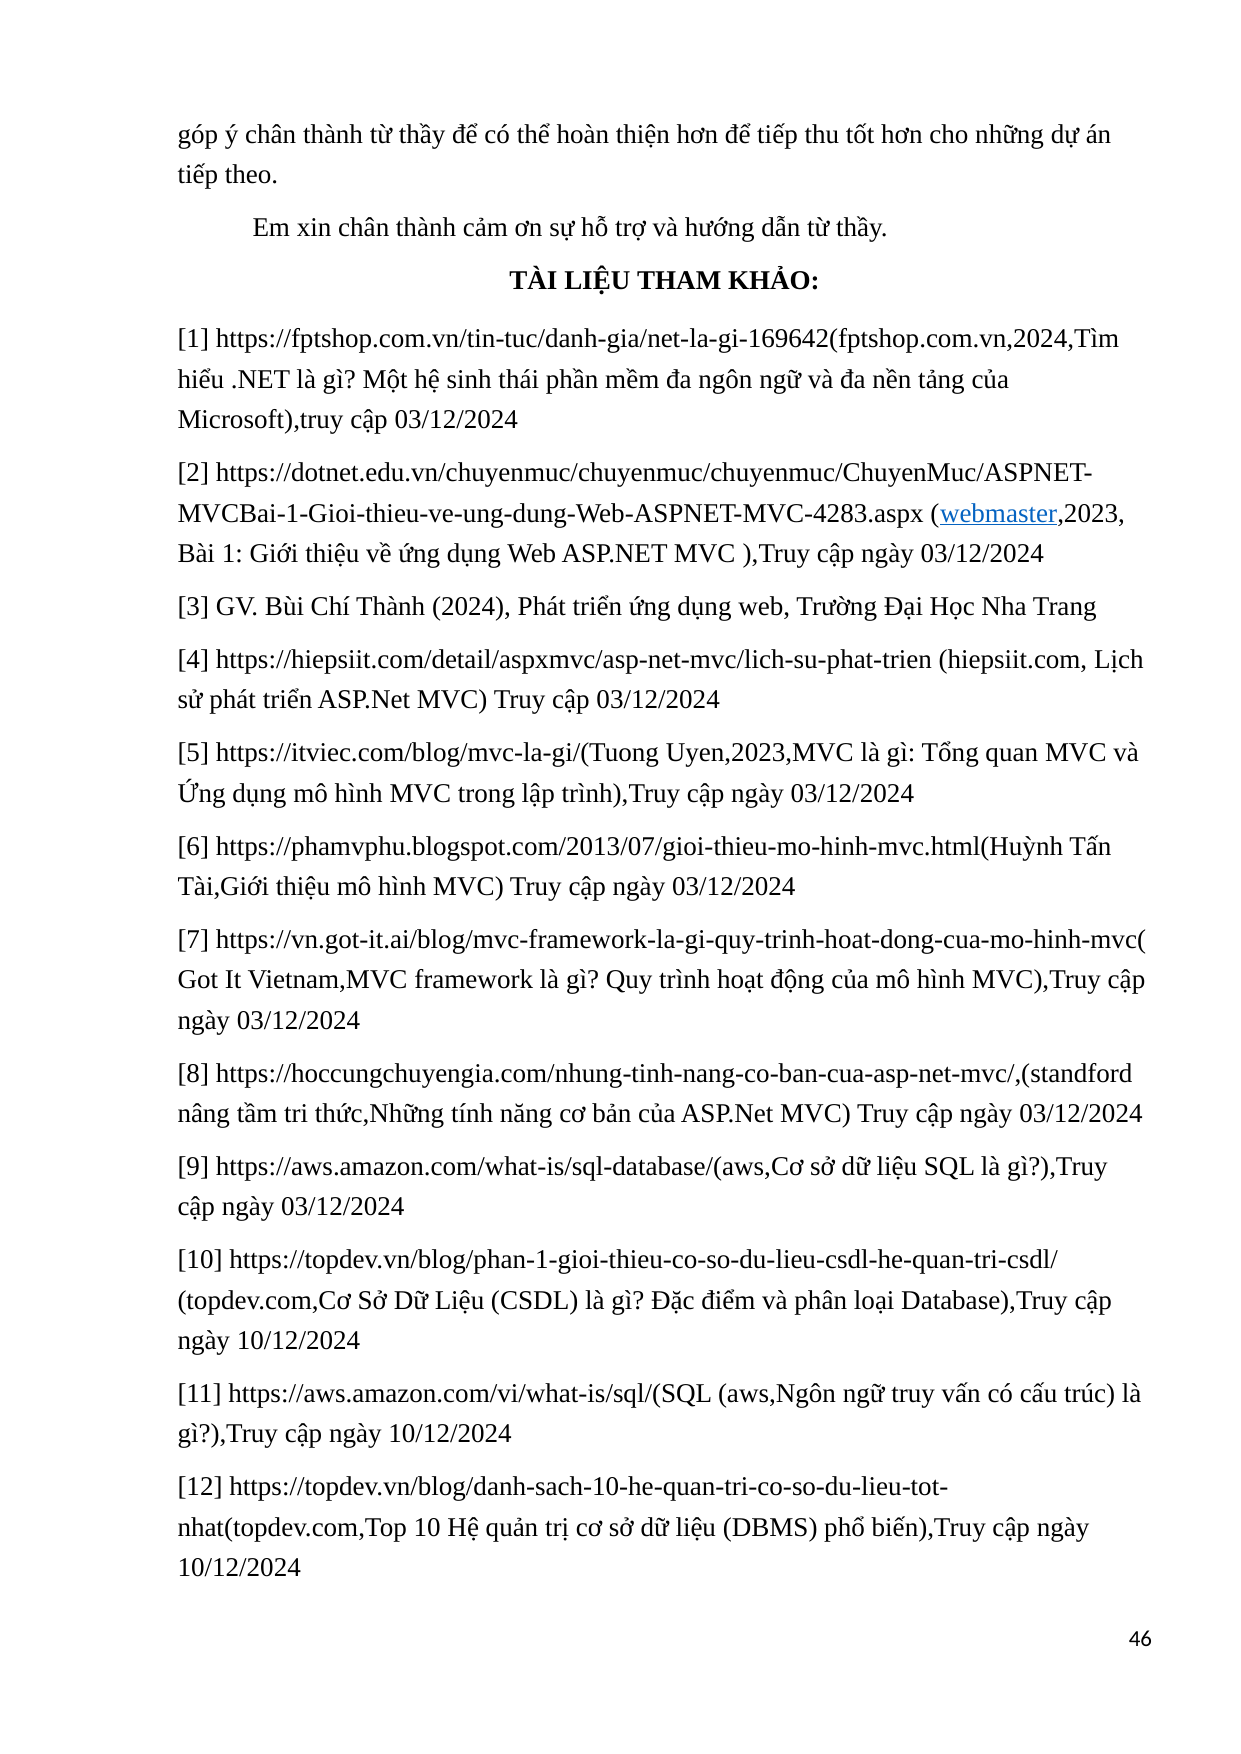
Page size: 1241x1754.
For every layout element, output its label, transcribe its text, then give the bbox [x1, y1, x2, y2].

text [6] https://phamvphu.blogspot.com/2013/07/gioi-thieu-mo-hinh-mvc.html(Huỳnh Tấn Tài,Giới thiệu mô hình MVC) Truy cập ngày 03/12/2024 [177, 830, 1152, 901]
text Em xin chân thành cảm ơn sự hỗ trợ và hướng dẫn từ thầy. [177, 211, 1152, 243]
text [7] https://vn.got-it.ai/blog/mvc-framework-la-gi-quy-trinh-hoat-dong-cua-mo-hinh-mvc( Got It Vietnam,MVC framework là gì? Quy trình hoạt động của mô hình MVC),Truy cập ngày 03/12/2024 [177, 923, 1152, 1035]
text [10] https://topdev.vn/blog/phan-1-gioi-thieu-co-so-du-lieu-csdl-he-quan-tri-csdl/(topdev.com,Cơ Sở Dữ Liệu (CSDL) là gì? Đặc điểm và phân loại Database),Truy cập ngày 10/12/2024 [177, 1243, 1152, 1355]
text [3] GV. Bùi Chí Thành (2024), Phát triển ứng dụng web, Trường Đại Học Nha Trang [177, 590, 1152, 621]
text [2] https://dotnet.edu.vn/chuyenmuc/chuyenmuc/chuyenmuc/ChuyenMuc/ASPNET-MVCBai-1-Gioi-thieu-ve-ung-dung-Web-ASPNET-MVC-4283.aspx (webmaster,2023, Bài 1: Giới thiệu về ứng dụng Web ASP.NET MVC ),Truy cập ngày 03/12/2024 [177, 456, 1152, 568]
text [5] https://itviec.com/blog/mvc-la-gi/(Tuong Uyen,2023,MVC là gì: Tổng quan MVC và Ứng dụng mô hình MVC trong lập trình),Truy cập ngày 03/12/2024 [177, 736, 1152, 808]
text [12] https://topdev.vn/blog/danh-sach-10-he-quan-tri-co-so-du-lieu-tot-nhat(topdev.com,Top 10 Hệ quản trị cơ sở dữ liệu (DBMS) phổ biến),Truy cập ngày 10/12/2024 [177, 1471, 1152, 1582]
text [4] https://hiepsiit.com/detail/aspxmvc/asp-net-mvc/lich-su-phat-trien (hiepsiit.com, Lịch sử phát triển ASP.Net MVC) Truy cập 03/12/2024 [177, 643, 1152, 714]
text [177, 118, 1152, 190]
subtitle TÀI LIỆU THAM KHẢO: [177, 264, 1152, 296]
text [1] https://fptshop.com.vn/tin-tuc/danh-gia/net-la-gi-169642(fptshop.com.vn,2024,Tìm hiểu .NET là gì? Một hệ sinh thái phần mềm đa ngôn ngữ và đa nền tảng của Microsoft),truy cập 03/12/2024 [177, 323, 1152, 434]
text [9] https://aws.amazon.com/what-is/sql-database/(aws,Cơ sở dữ liệu SQL là gì?),Truy cập ngày 03/12/2024 [177, 1150, 1152, 1222]
text [11] https://aws.amazon.com/vi/what-is/sql/(SQL (aws,Ngôn ngữ truy vấn có cấu trúc) là gì?),Truy cập ngày 10/12/2024 [177, 1377, 1152, 1449]
text [8] https://hoccungchuyengia.com/nhung-tinh-nang-co-ban-cua-asp-net-mvc/,(standford nâng tầm tri thức,Những tính năng cơ bản của ASP.Net MVC) Truy cập ngày 03/12/2024 [177, 1057, 1152, 1128]
